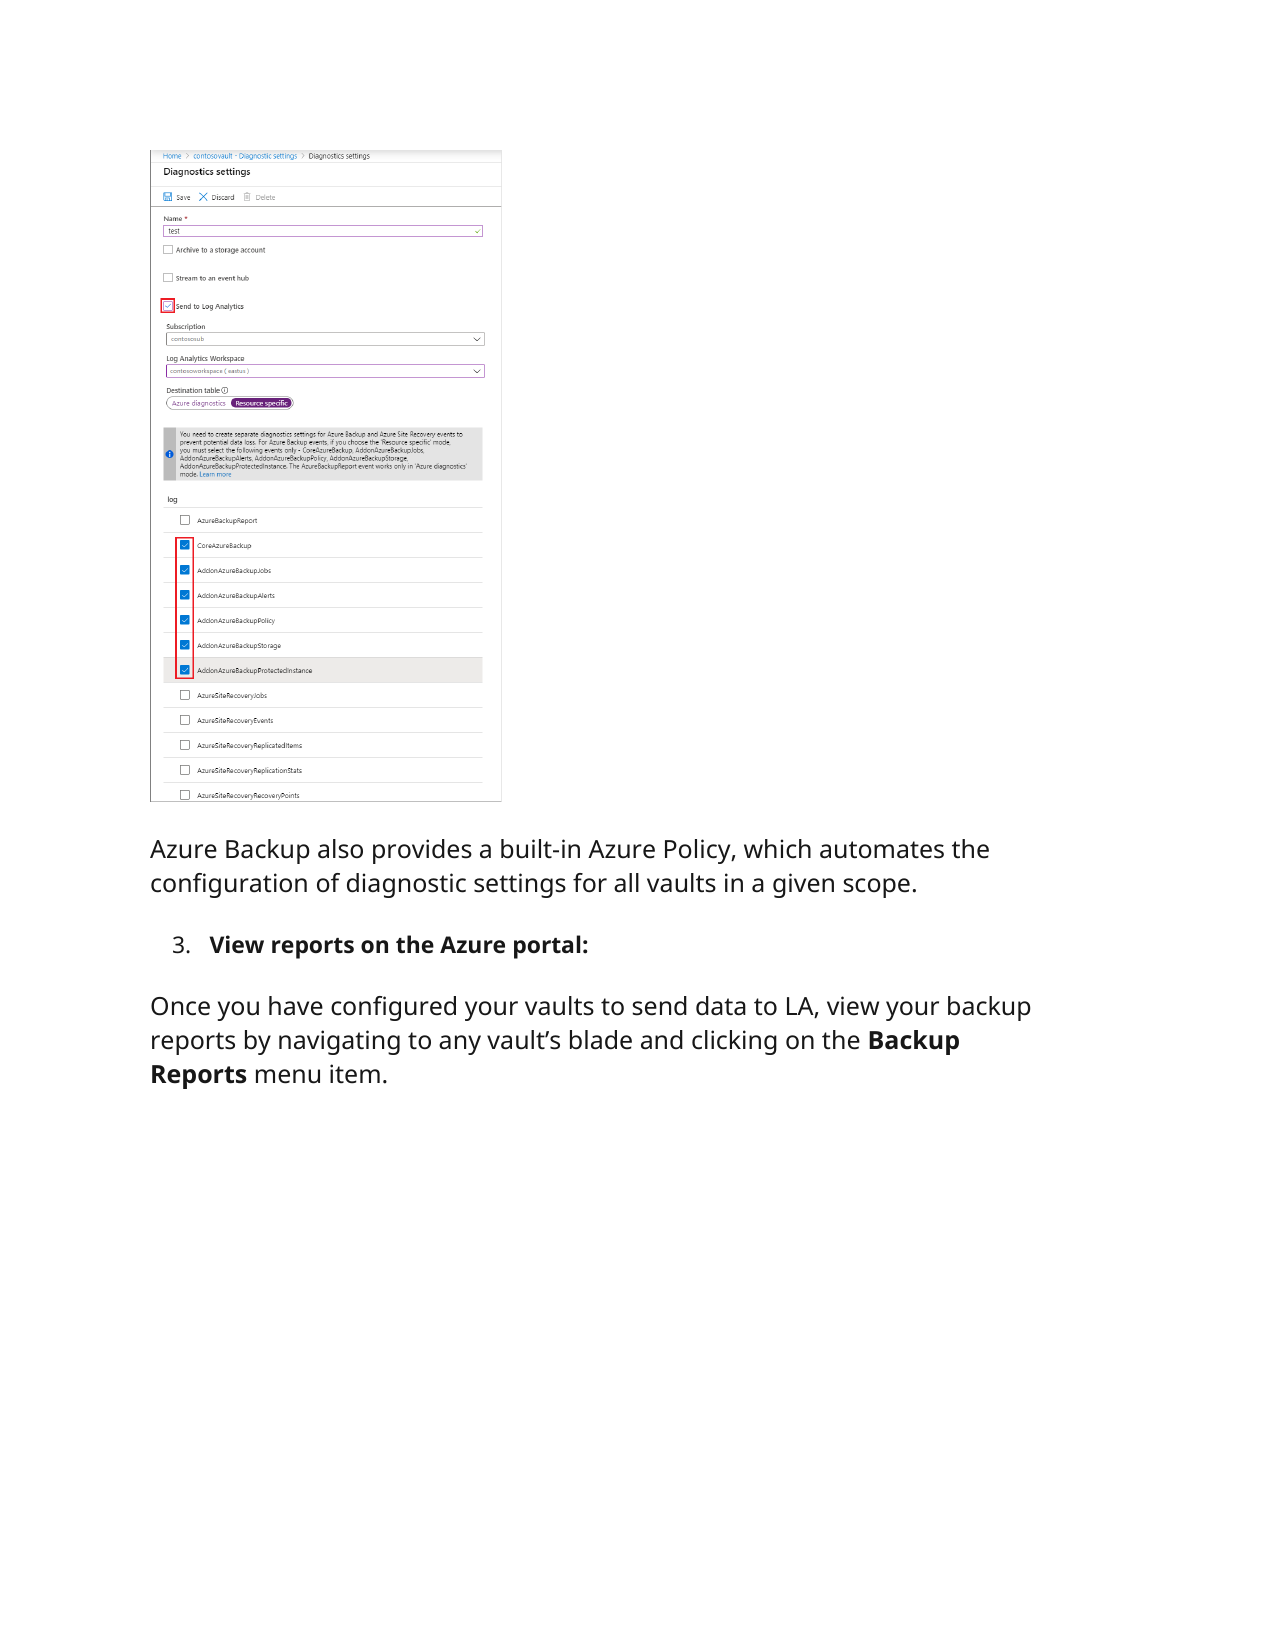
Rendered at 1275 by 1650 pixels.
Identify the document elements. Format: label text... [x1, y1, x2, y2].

text Once you have configured your vaults to send data to LA, view your backup reports by navigating to any vault’s blade and clicking on the Backup Reports menu item. [150, 989, 1125, 1091]
text Azure Backup also provides a built-in Azure Policy, which automates the configuration of diagnostic settings for all vaults in a given scope. [150, 831, 1125, 899]
picture [150, 150, 502, 802]
list View reports on the Azure portal: [172, 928, 1125, 960]
